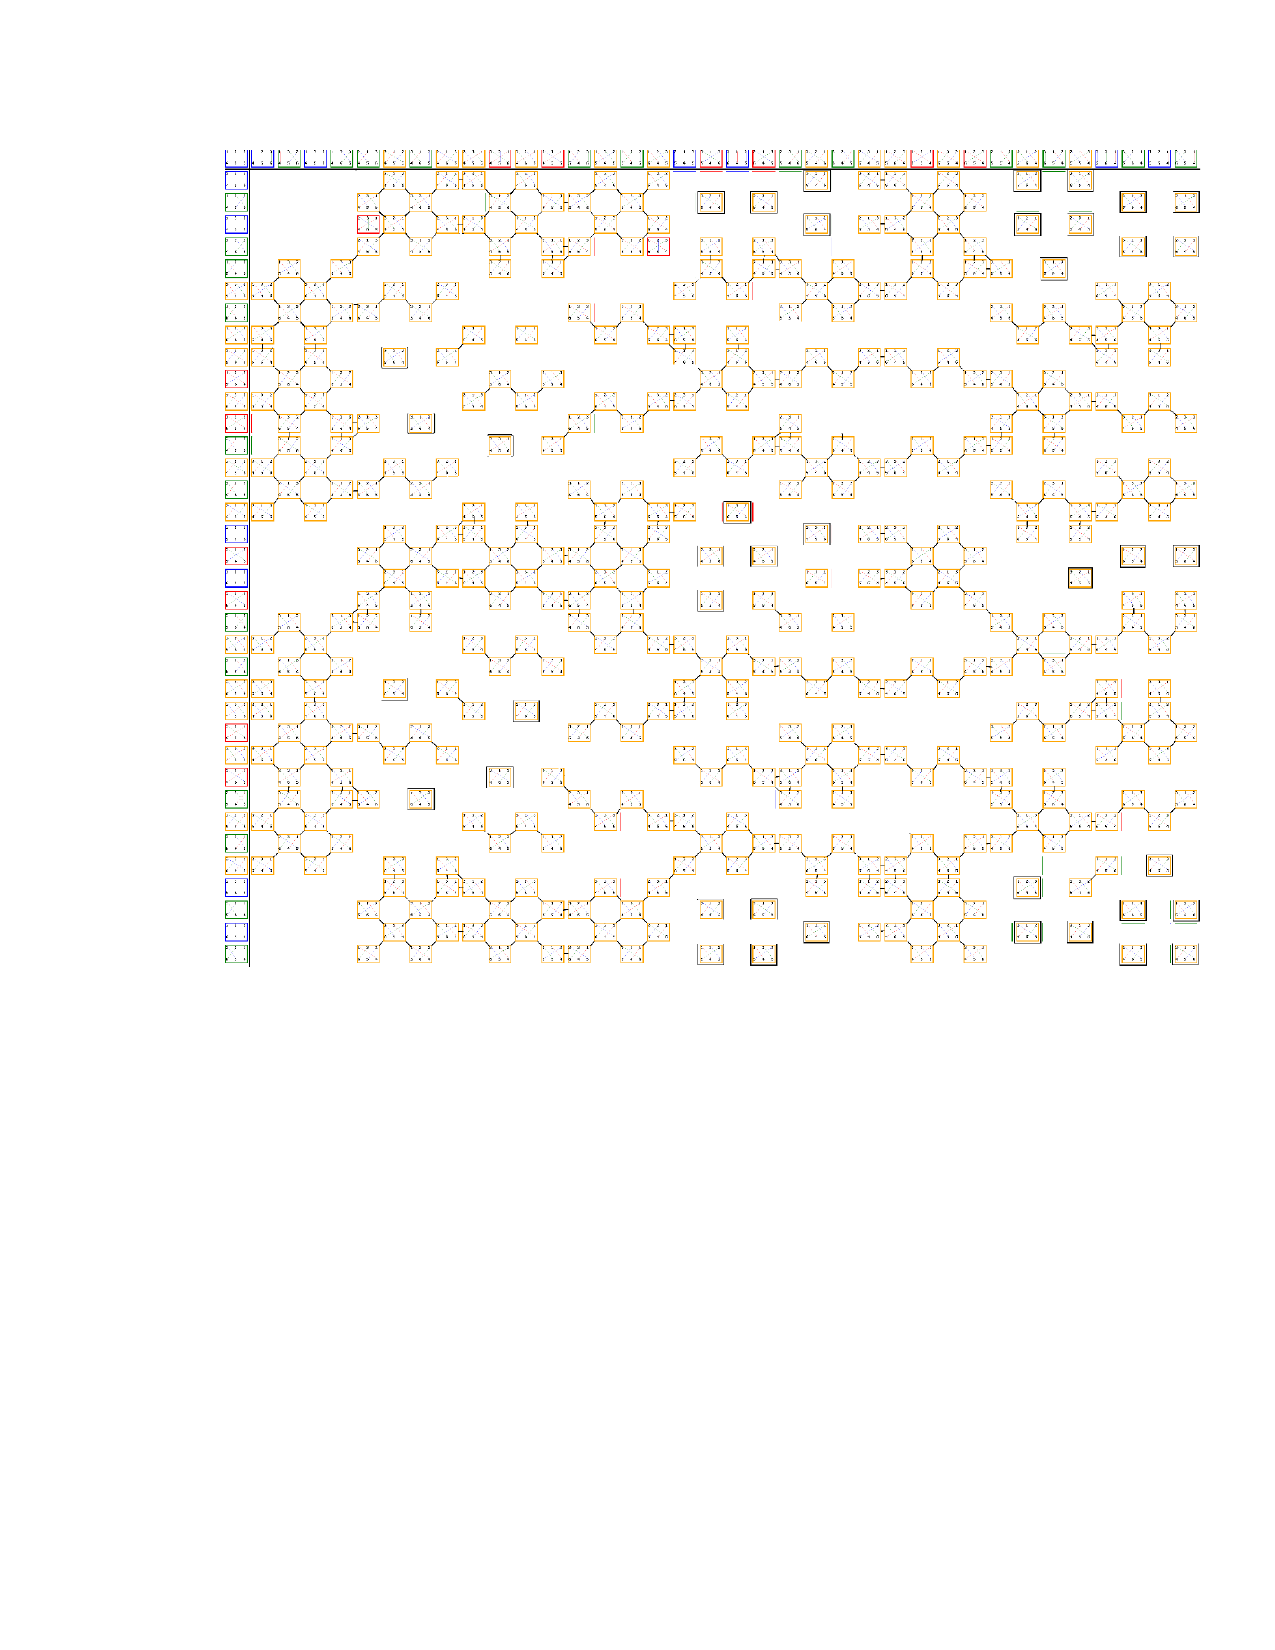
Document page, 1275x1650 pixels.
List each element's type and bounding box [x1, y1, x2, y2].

picture [225, 150, 1200, 967]
